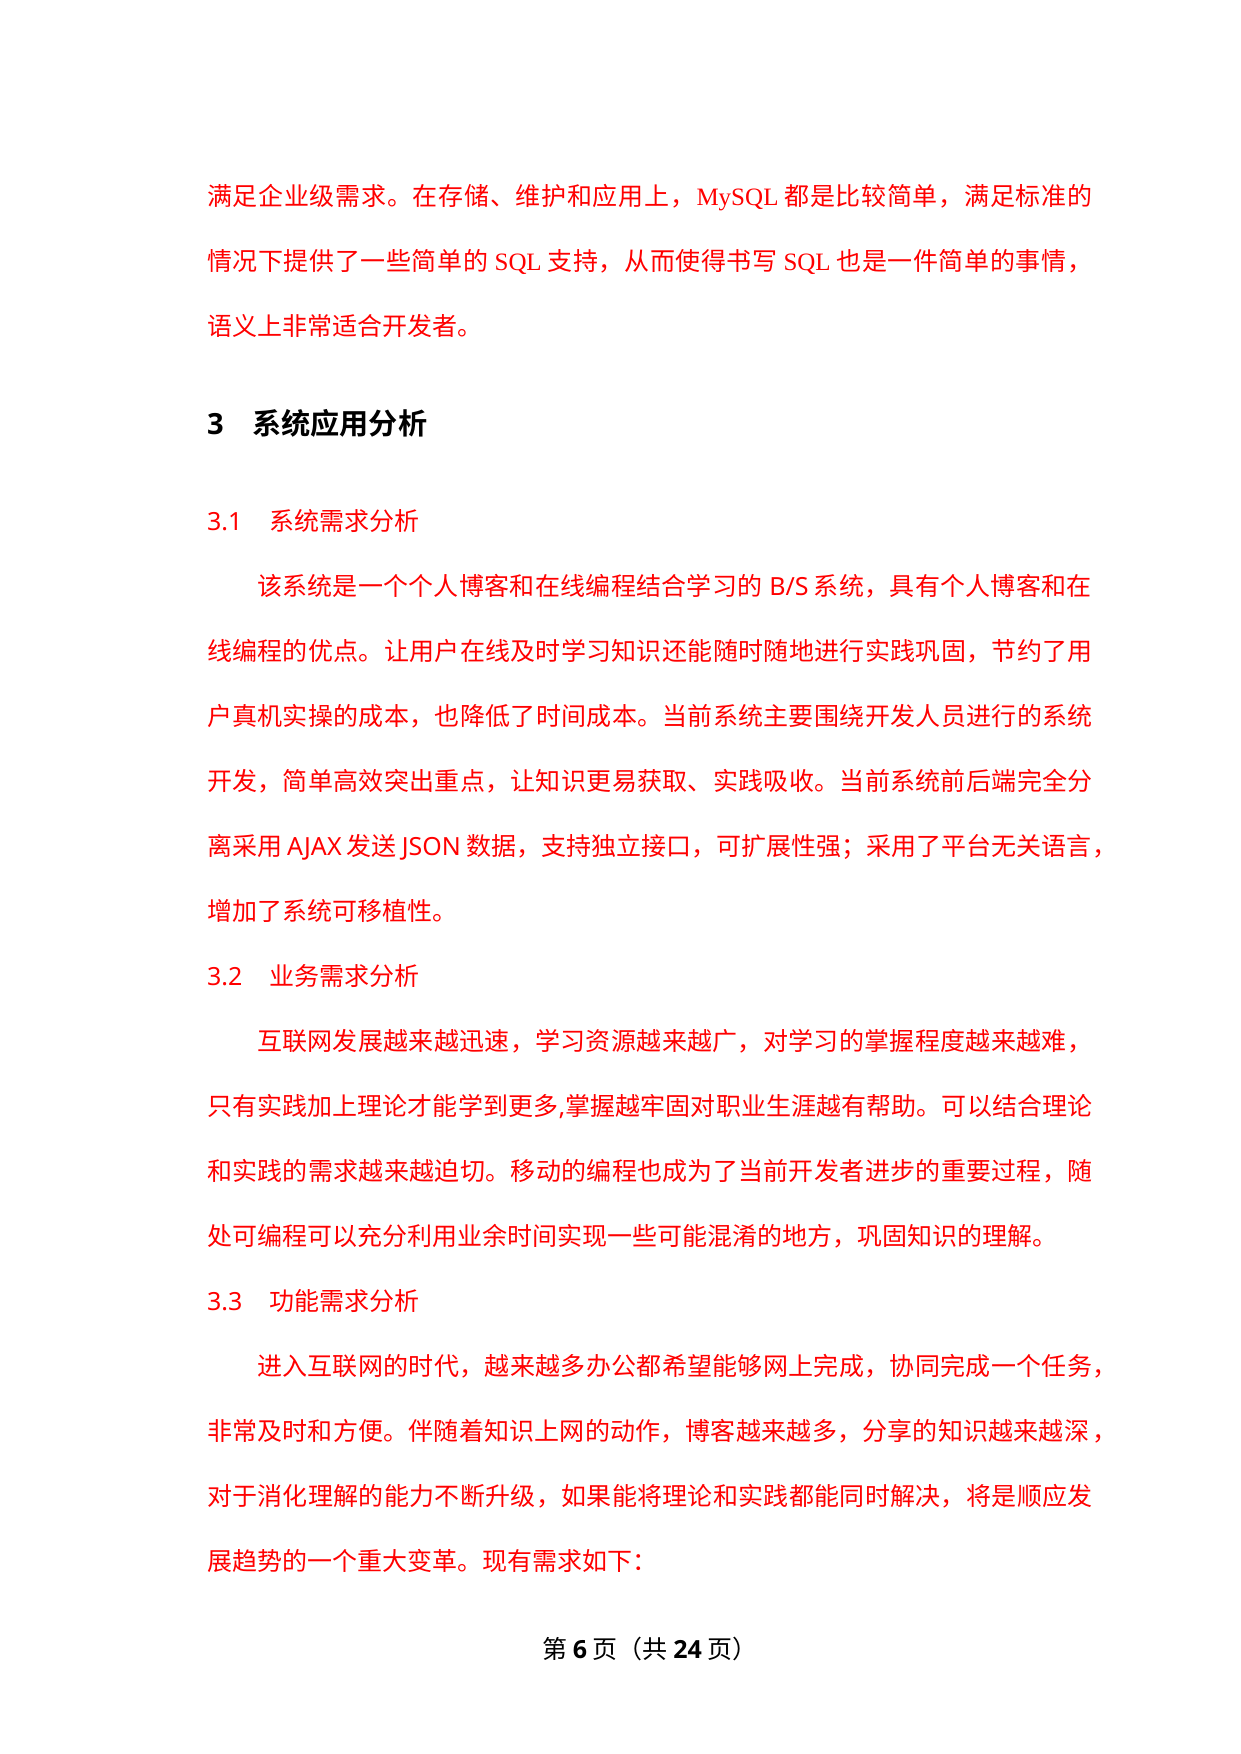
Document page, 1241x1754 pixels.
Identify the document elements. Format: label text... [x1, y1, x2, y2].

text 进入互联网的时代，越来越多办公都希望能够网上完成，协同完成一个任务，非常及时和方便。伴随着知识上网的动作，博客越来越多，分享的知识越来越深，对于消化理解的能力不断升级，如果能将理论和实践都能同时解决，将是顺应发展趋势的一个重大变革。现有需求如下： [207, 1332, 1092, 1592]
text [207, 162, 1092, 357]
text 该系统是一个个人博客和在线编程结合学习的B/S系统，具有个人博客和在线编程的优点。让用户在线及时学习知识还能随时随地进行实践巩固，节约了用户真机实操的成本，也降低了时间成本。当前系统主要围绕开发人员进行的系统开发，简单高效突出重点，让知识更易获取、实践吸收。当前系统前后端完全分离采用AJAX发送JSON数据，支持独立接口，可扩展性强；采用了平台无关语言，增加了系统可移植性。 [207, 552, 1092, 942]
list 业务需求分析 [207, 942, 1092, 1007]
list 系统应用分析 [207, 389, 1092, 454]
text 互联网发展越来越迅速，学习资源越来越广，对学习的掌握程度越来越难，只有实践加上理论才能学到更多,掌握越牢固对职业生涯越有帮助。可以结合理论和实践的需求越来越迫切。移动的编程也成为了当前开发者进步的重要过程，随处可编程可以充分利用业余时间实现一些可能混淆的地方，巩固知识的理解。 [207, 1007, 1092, 1267]
list 系统需求分析 [207, 487, 1092, 552]
list 功能需求分析 [207, 1267, 1092, 1332]
